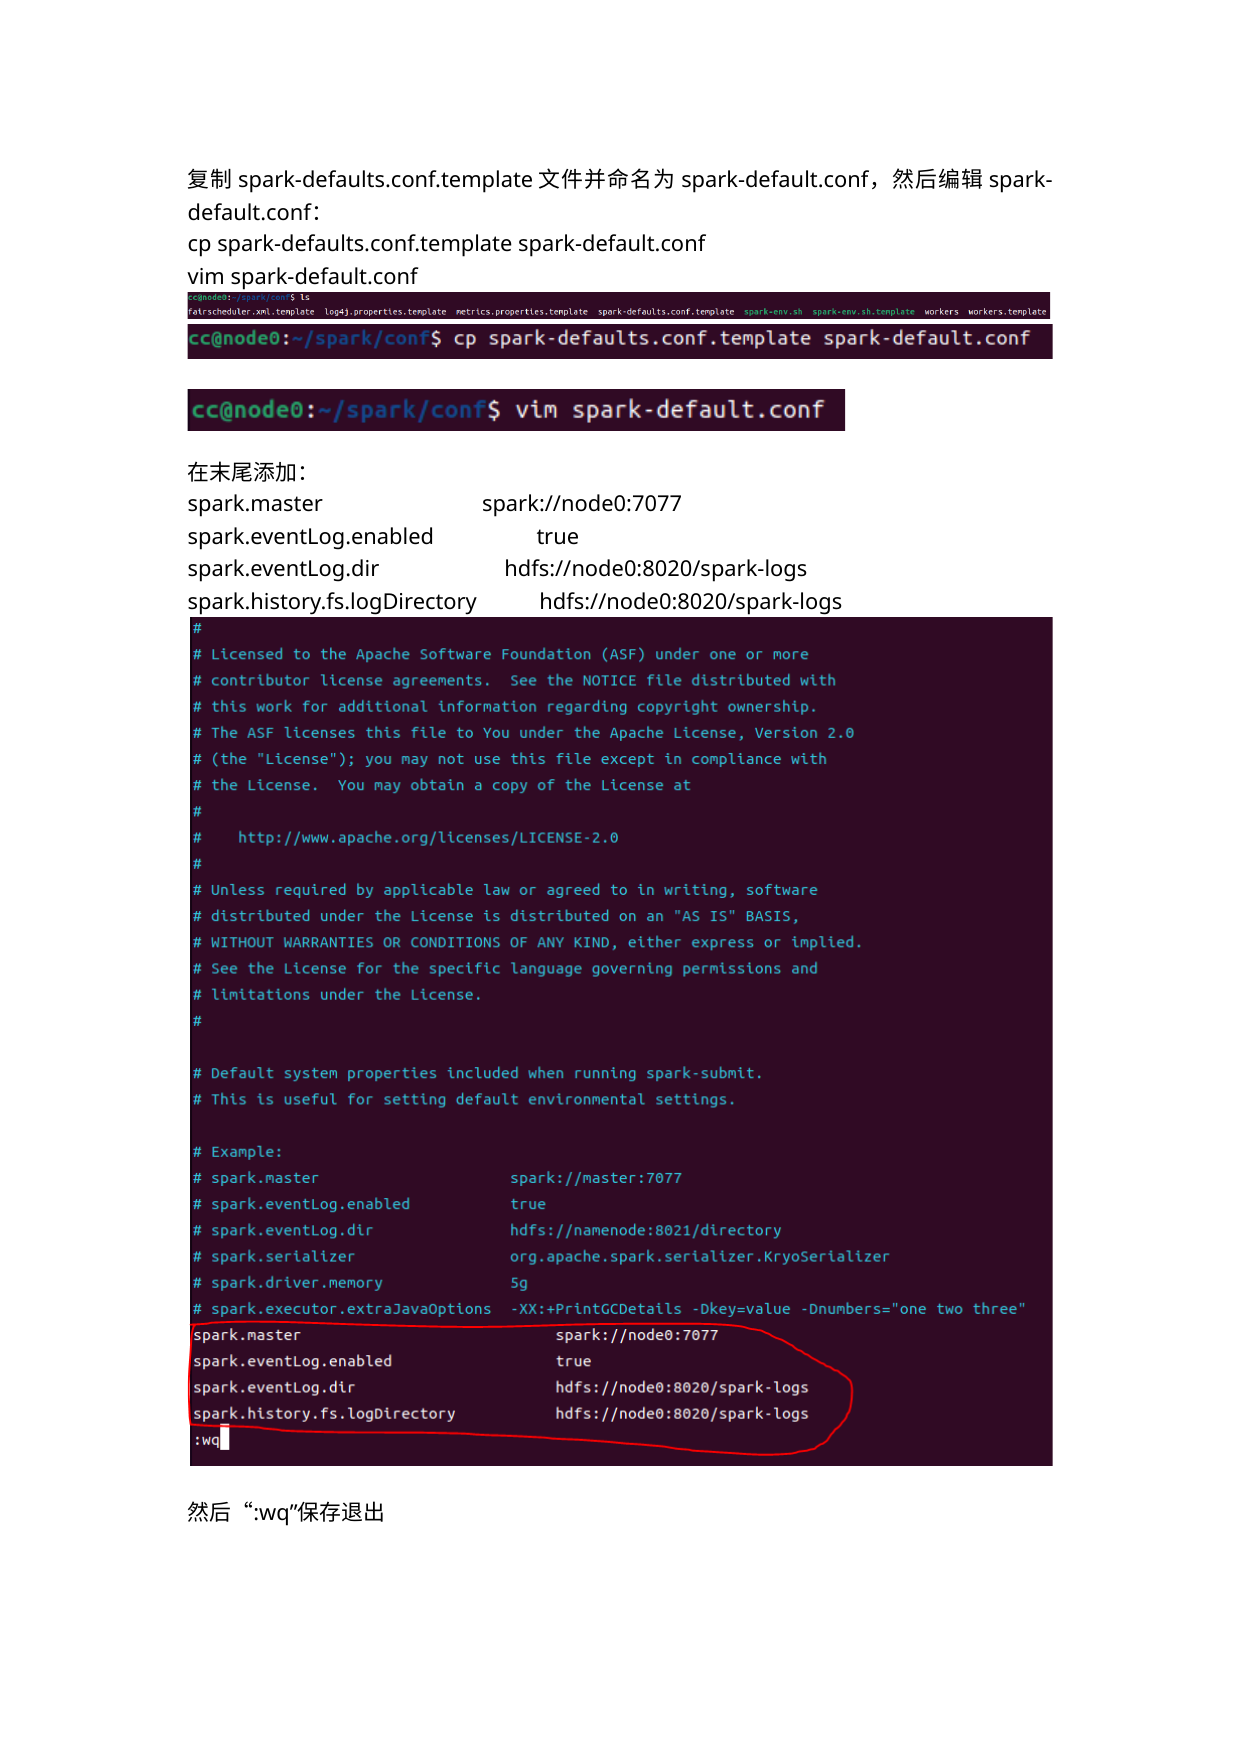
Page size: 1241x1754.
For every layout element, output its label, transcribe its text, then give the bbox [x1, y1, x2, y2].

picture [187, 617, 1053, 1466]
text 然后“:wq”保存退出 [187, 1494, 1053, 1527]
text 复制spark-defaults.conf.template文件并命名为spark-default.conf，然后编辑spark-default.conf： [187, 162, 1053, 227]
text spark.eventLog.dir hdfs://node0:8020/spark-logs [187, 552, 1053, 584]
picture [187, 292, 1051, 319]
text 在末尾添加： [187, 454, 1053, 487]
text vim spark-default.conf [187, 259, 1053, 292]
text spark.history.fs.logDirectory hdfs://node0:8020/spark-logs [187, 584, 1053, 617]
text spark.eventLog.enabled true [187, 519, 1053, 552]
picture [187, 389, 846, 431]
picture [187, 324, 1053, 359]
text cp spark-defaults.conf.template spark-default.conf [187, 227, 1053, 259]
text spark.master spark://node0:7077 [187, 487, 1053, 519]
